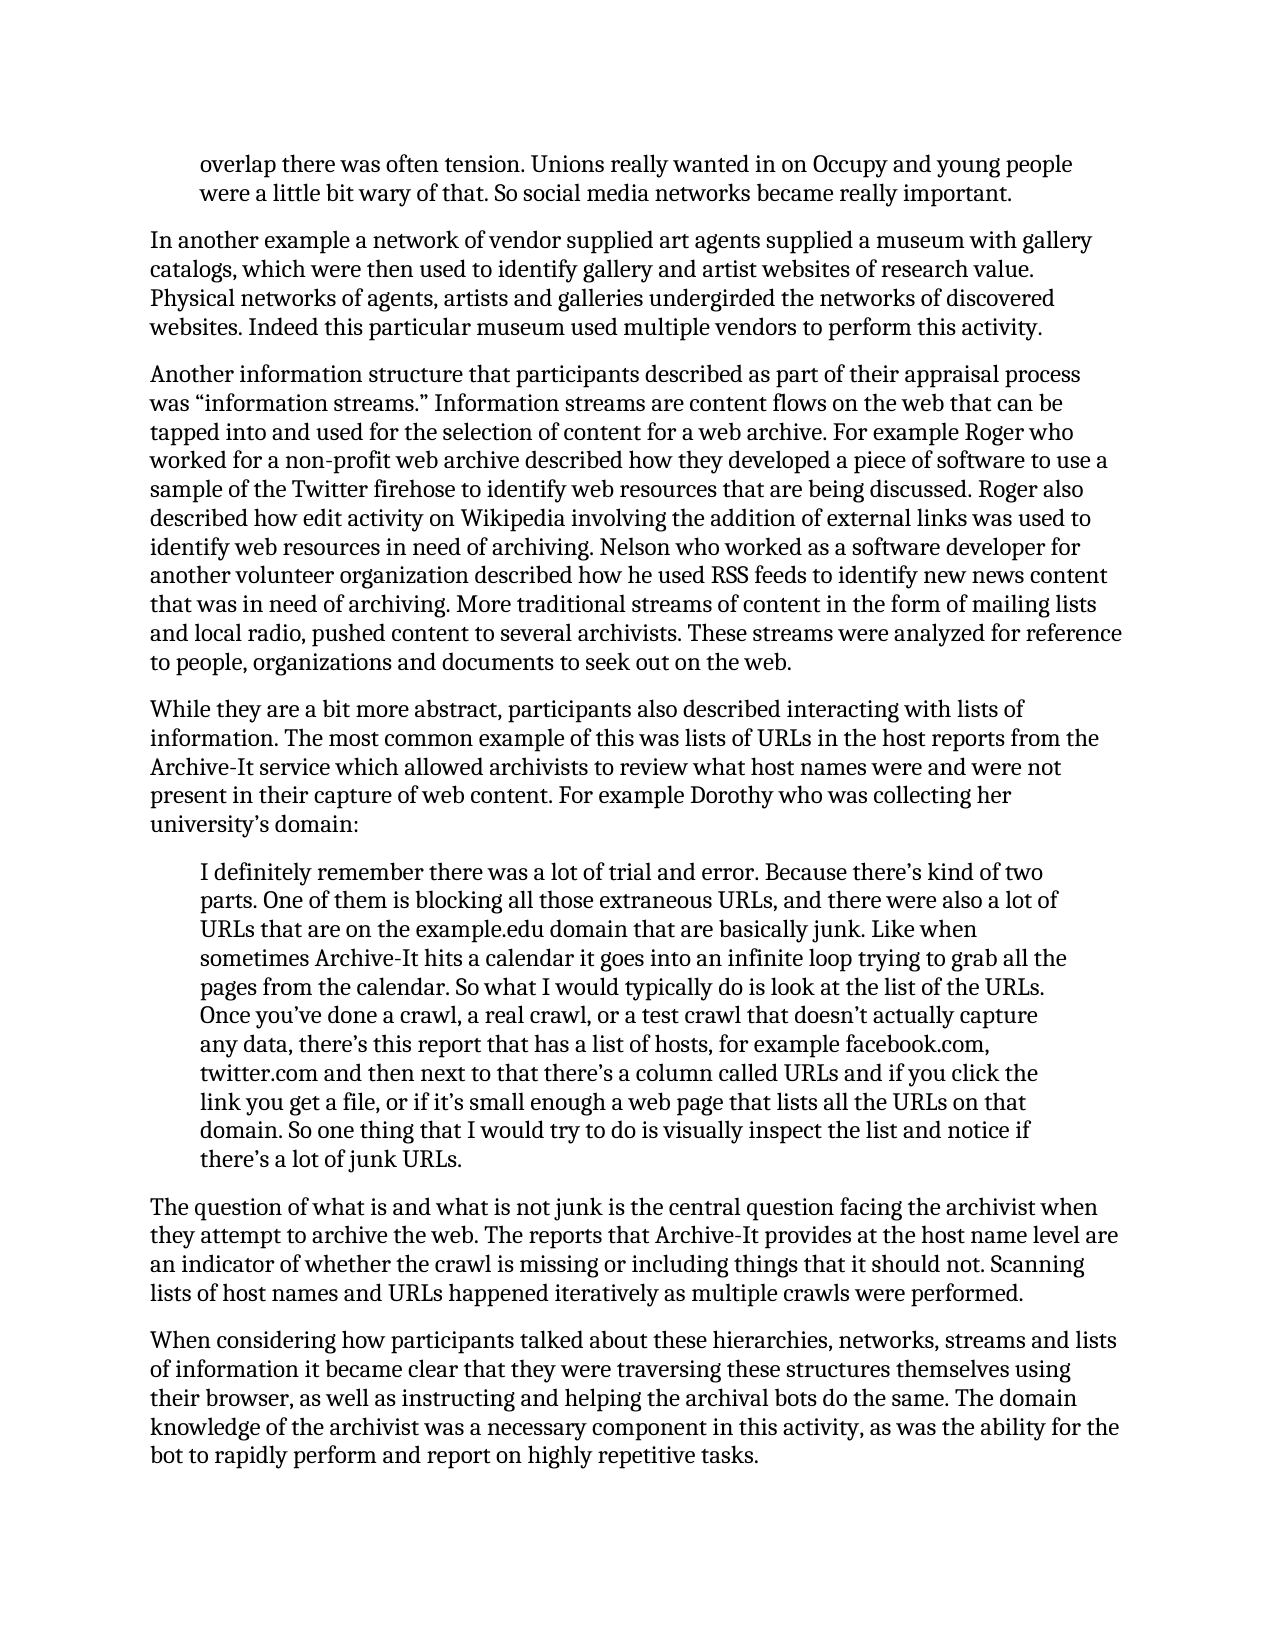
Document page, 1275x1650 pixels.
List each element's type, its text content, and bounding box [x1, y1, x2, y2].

text Another information structure that participants described as part of their appraisal process was “information streams.” Information streams are content flows on the web that can be tapped into and used for the selection of content for a web archive. For example Roger who worked for a non-profit web archive described how they developed a piece of software to use a sample of the Twitter firehose to identify web resources that are being discussed. Roger also described how edit activity on Wikipedia involving the addition of external links was used to identify web resources in need of archiving. Nelson who worked as a software developer for another volunteer organization described how he used RSS feeds to identify new news content that was in need of archiving. More traditional streams of content in the form of mailing lists and local radio, pushed content to several archivists. These streams were analyzed for reference to people, organizations and documents to seek out on the web. [150, 360, 1125, 676]
text The question of what is and what is not junk is the central question facing the archivist when they attempt to archive the web. The reports that Archive-It provides at the host name level are an indicator of whether the crawl is missing or including things that it should not. Scanning lists of host names and URLs happened iteratively as multiple crawls were performed. [150, 1192, 1125, 1307]
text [200, 150, 1075, 207]
text I definitely remember there was a lot of trial and error. Because there’s kind of two parts. One of them is blocking all those extraneous URLs, and there were also a lot of URLs that are on the example.edu domain that are basically junk. Like when sometimes Archive-It hits a calendar it goes into an infinite loop trying to grab all the pages from the calendar. So what I would typically do is look at the list of the URLs. Once you’ve done a crawl, a real crawl, or a test crawl that doesn’t actually capture any data, there’s this report that has a list of hosts, for example facebook.com, twitter.com and then next to that there’s a column called URLs and if you click the link you get a file, or if it’s small enough a web page that lists all the URLs on that domain. So one thing that I would try to do is visually inspect the list and notice if there’s a lot of junk URLs. [200, 857, 1075, 1174]
text When considering how participants talked about these hierarchies, networks, streams and lists of information it became clear that they were traversing these structures themselves using their browser, as well as instructing and helping the archival bots do the same. The domain knowledge of the archivist was a necessary component in this activity, as was the ability for the bot to rapidly perform and report on highly repetitive tasks. [150, 1326, 1125, 1470]
text In another example a network of vendor supplied art agents supplied a museum with gallery catalogs, which were then used to identify gallery and artist websites of research value. Physical networks of agents, artists and galleries undergirded the networks of discovered websites. Indeed this particular museum used multiple vendors to perform this activity. [150, 226, 1125, 341]
text While they are a bit more abstract, participants also described interacting with lists of information. The most common example of this was lists of URLs in the host reports from the Archive-It service which allowed archivists to review what host names were and were not present in their capture of web content. For example Dorothy who was collecting her university’s domain: [150, 695, 1125, 839]
